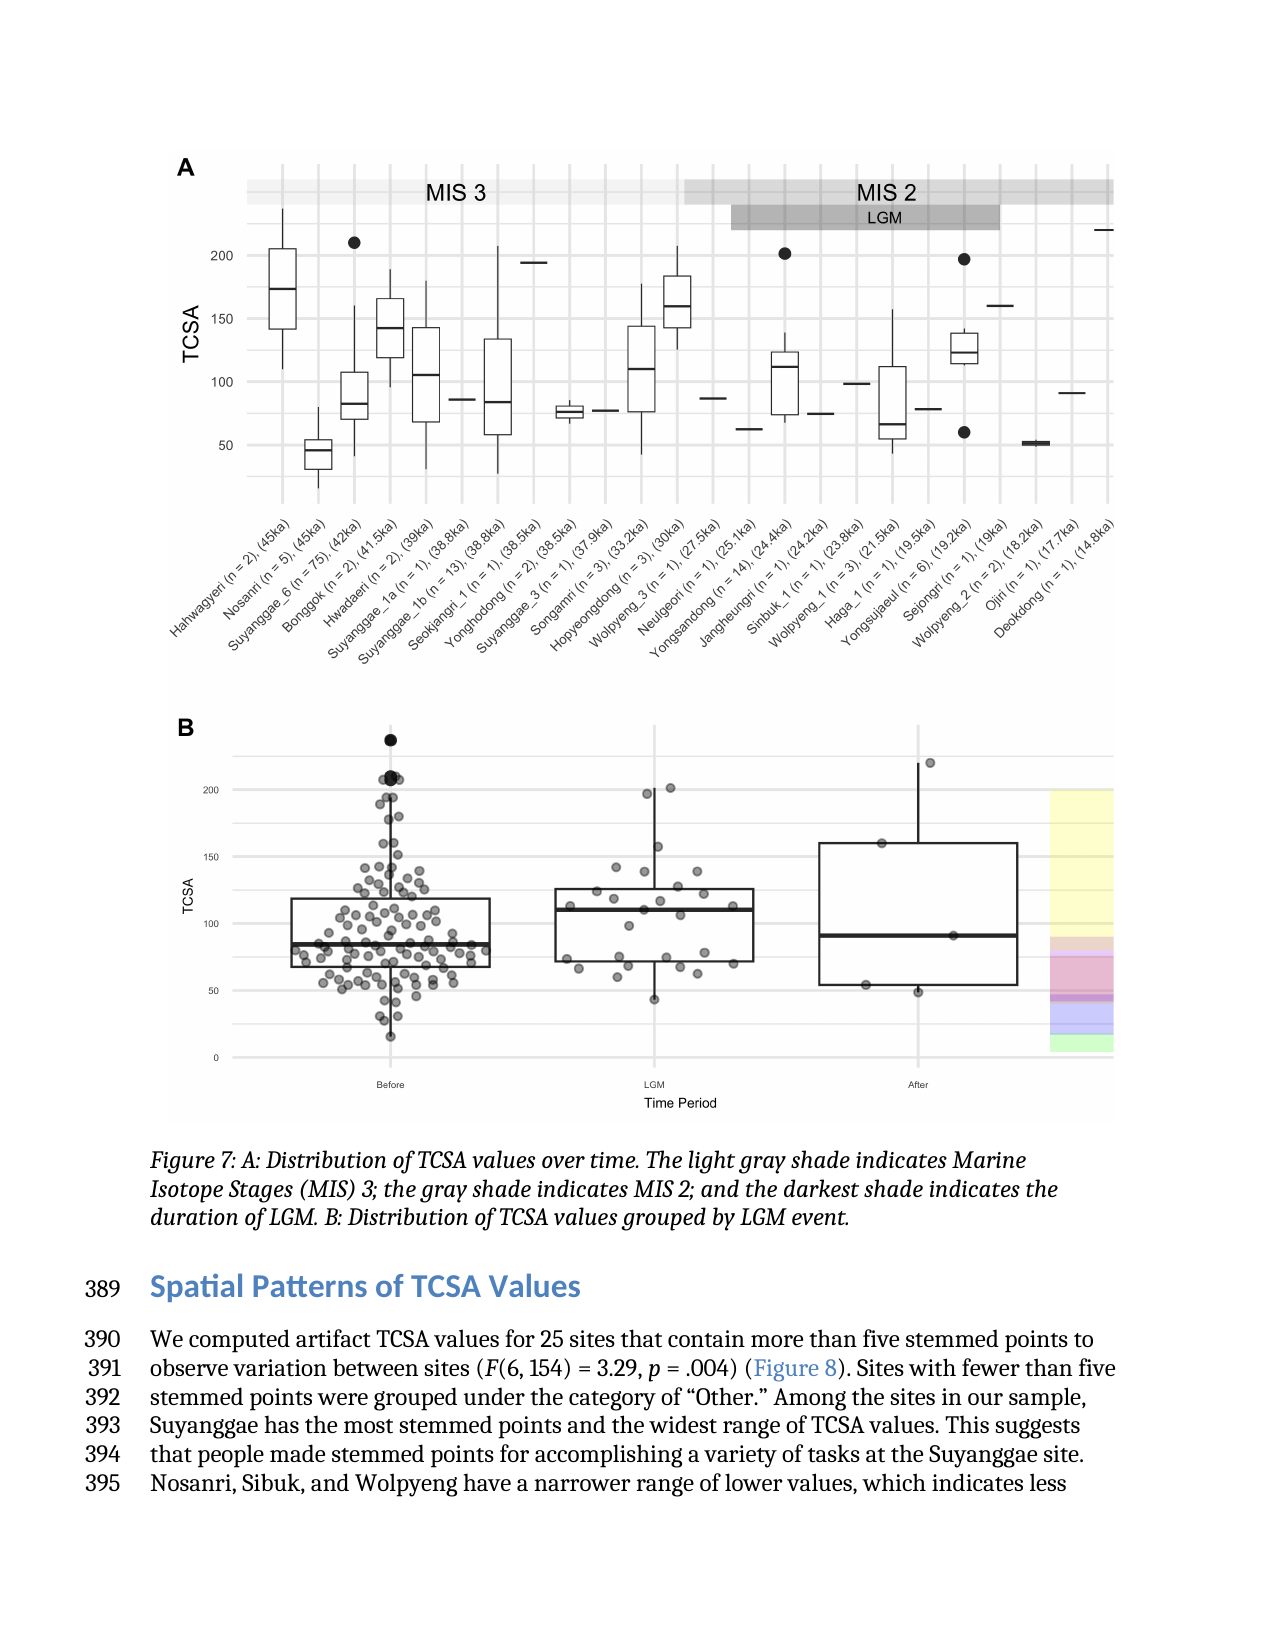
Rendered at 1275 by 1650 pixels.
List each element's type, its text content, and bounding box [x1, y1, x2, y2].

picture [168, 150, 1114, 1125]
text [150, 1325, 1125, 1497]
table_header Figure 7: A: Distribution of TCSA values over time. The light gray shade indicates Marine Isotope Stages (MIS) 3; the gray shade indicates MIS 2; and the darkest shade indicates the duration of LGM. B: Distribution of TCSA values grouped by LGM event. [139, 150, 1114, 1244]
subtitle Spatial Patterns of TCSA Values [150, 1265, 1125, 1306]
